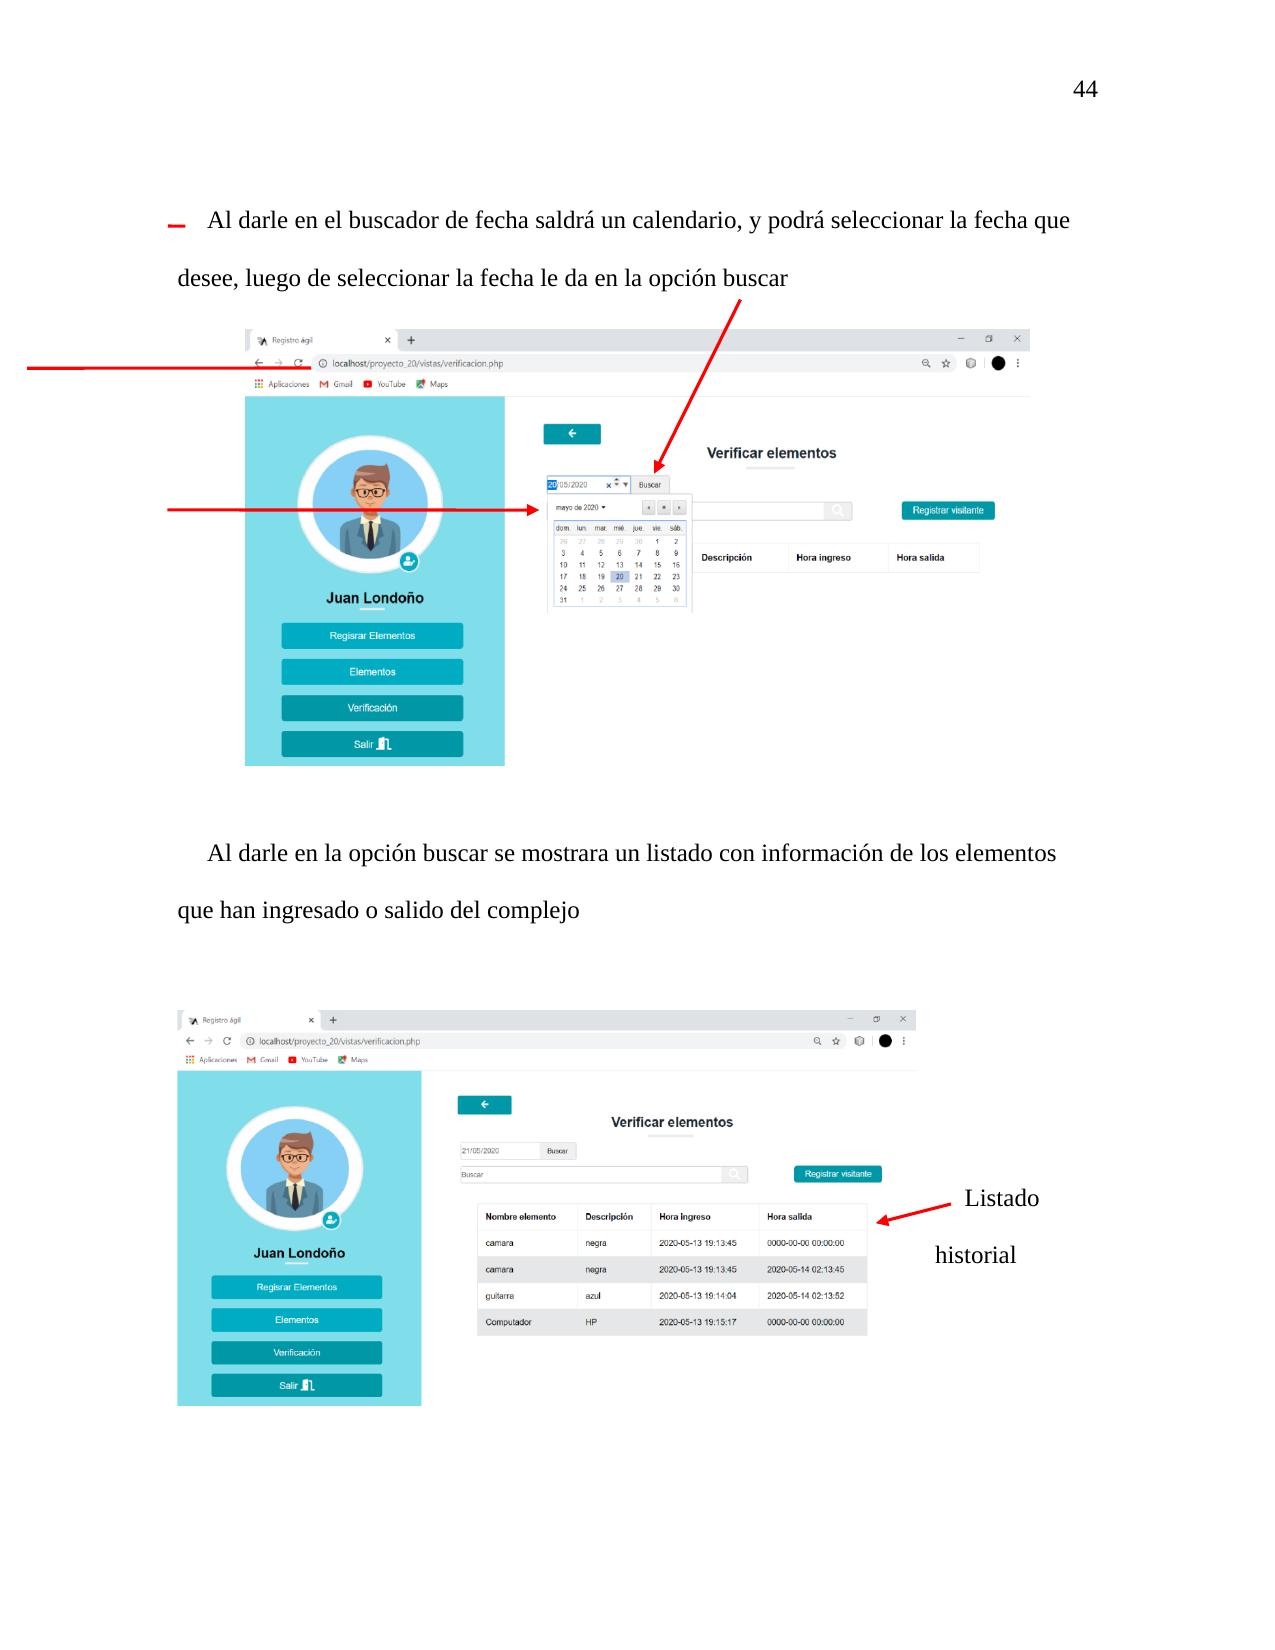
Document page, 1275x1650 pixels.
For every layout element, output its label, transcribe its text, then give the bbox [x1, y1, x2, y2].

text Al darle en la opción buscar se mostrara un listado con información de los elementos que han ingresado o salido del complejo [177, 838, 1098, 924]
picture [245, 329, 1030, 766]
text Al darle en el buscador de fecha saldrá un calendario, y podrá seleccionar la fecha que desee, luego de seleccionar la fecha le da en la opción buscar [177, 205, 1098, 291]
picture [177, 1010, 916, 1406]
text Listado historial [916, 1183, 1098, 1269]
